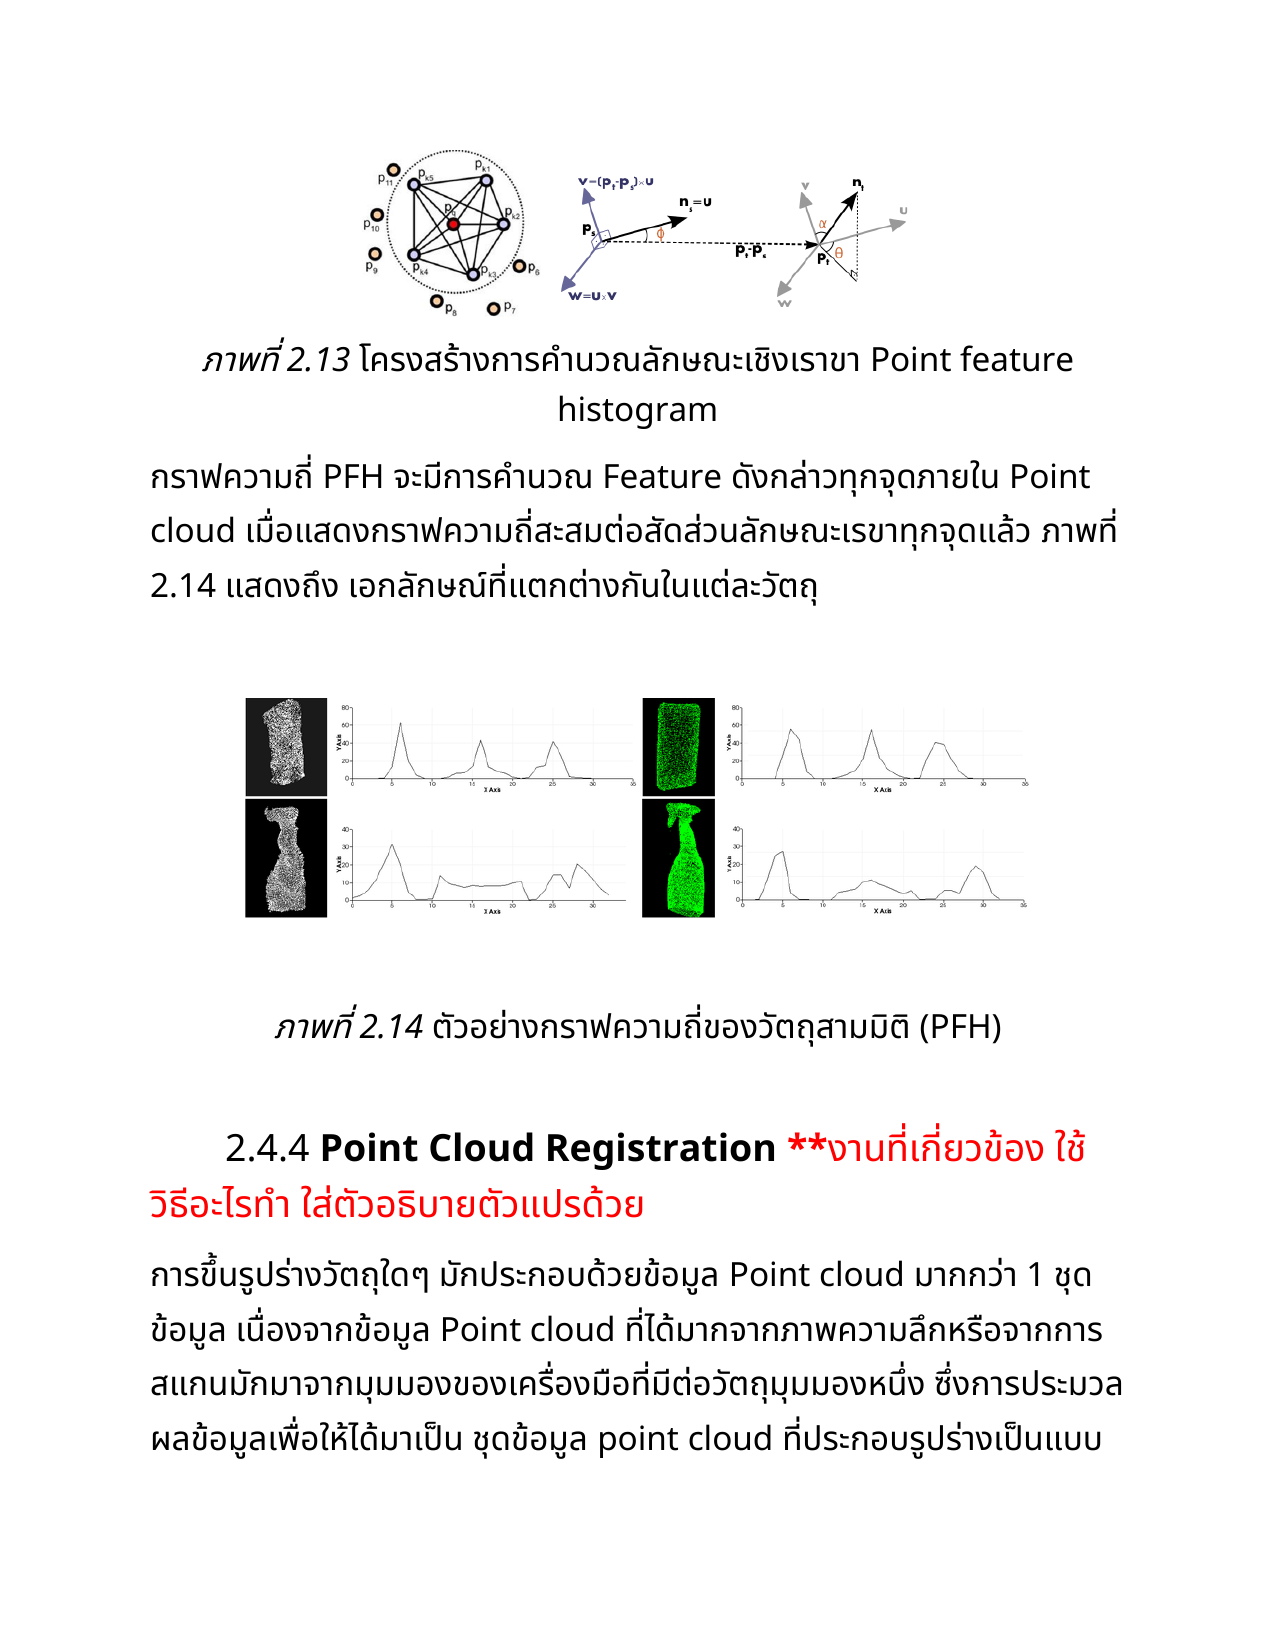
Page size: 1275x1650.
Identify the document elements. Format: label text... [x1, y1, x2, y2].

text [150, 1251, 1125, 1465]
picture [354, 150, 921, 317]
subtitle 2.4.4 Point Cloud Registration **งานที่เกี่ยวข้อง ใช้วิธีอะไรทำ ใส่ตัวอธิบายตัวแปรด้วย [150, 1121, 1125, 1234]
picture [245, 698, 1030, 918]
